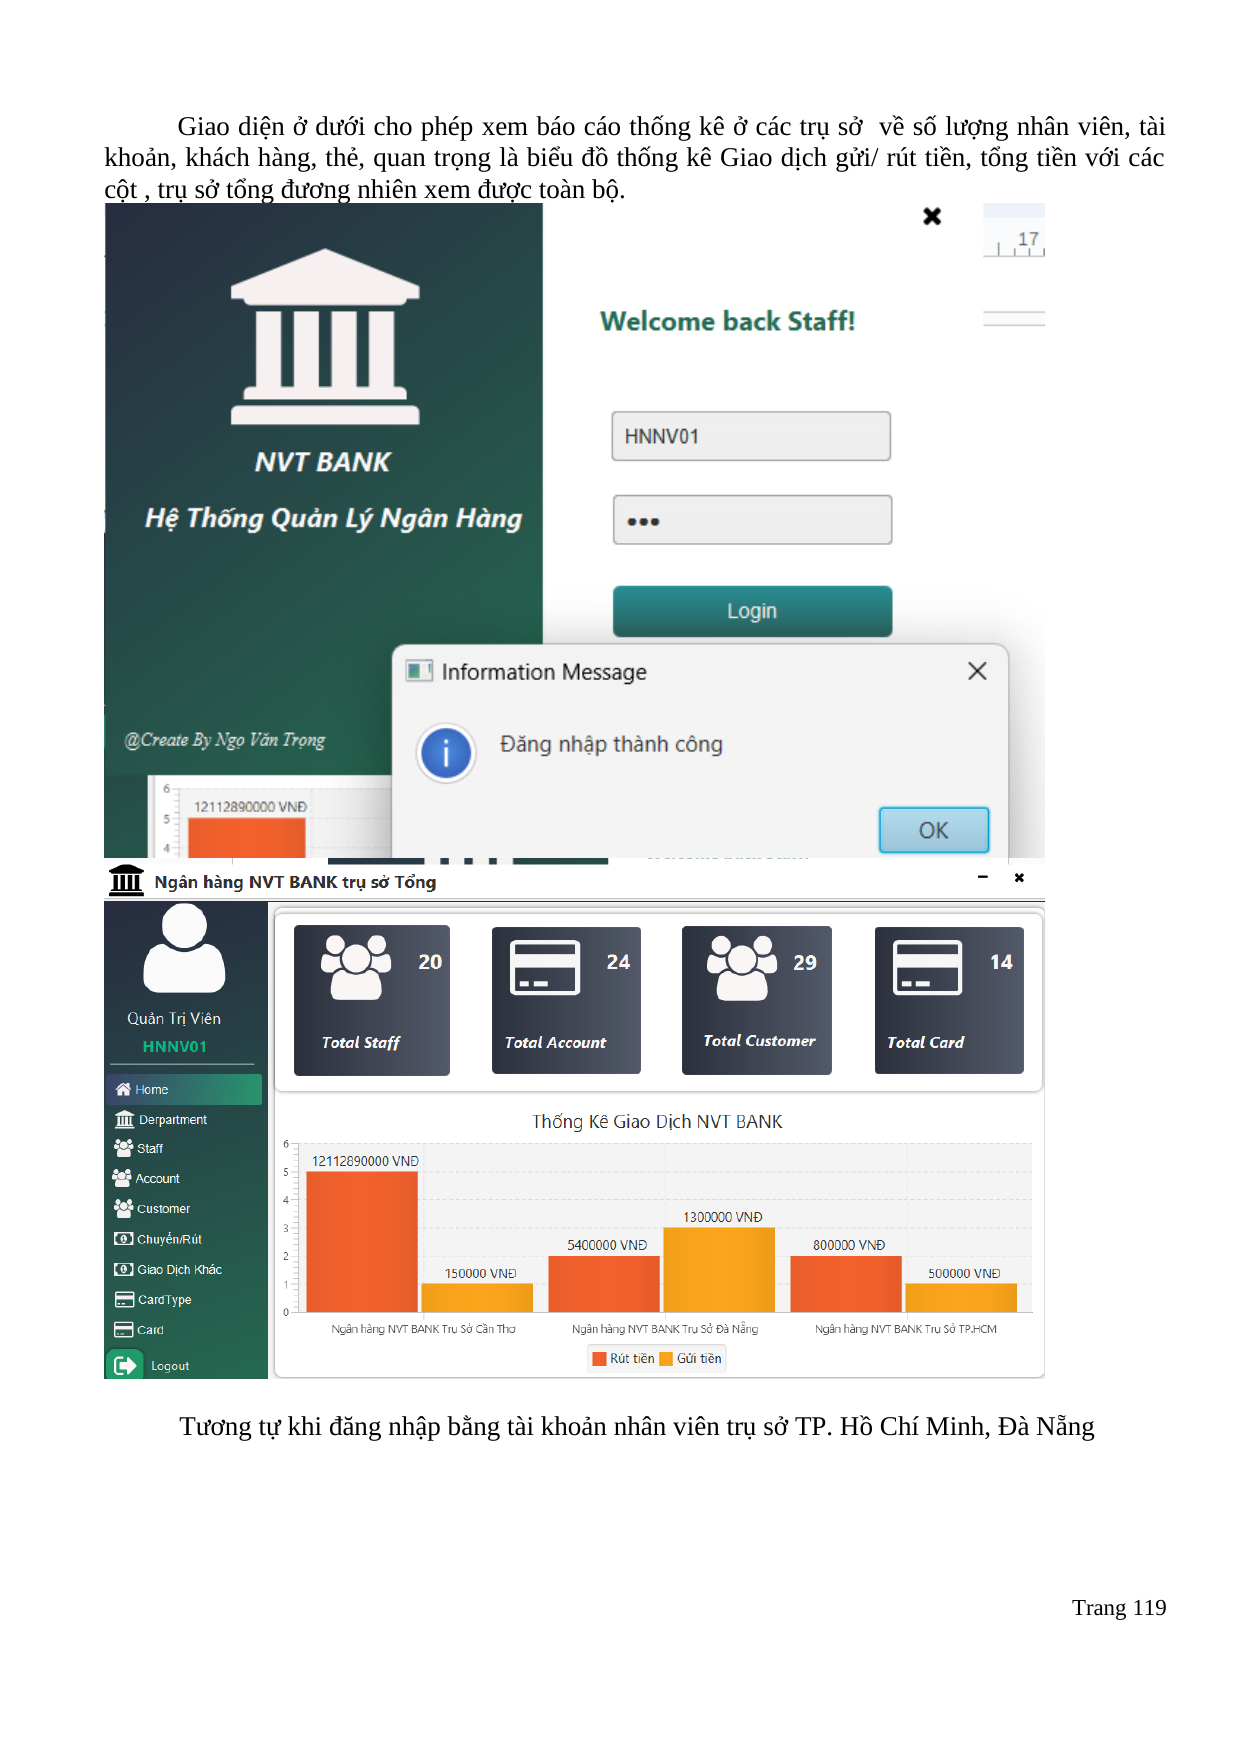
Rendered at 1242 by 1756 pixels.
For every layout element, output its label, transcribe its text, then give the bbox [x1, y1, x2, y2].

text Tương tự khi đăng nhập bằng tài khoản nhân viên trụ sở TP. Hồ Chí Minh, Đà Nẵng [104, 1410, 1167, 1441]
text Giao diện ở dưới cho phép xem báo cáo thống kê ở các trụ sở về số lượng nhân viên, tài khoản, khách hàng, thẻ, quan trọng là biểu đồ thống kê Giao dịch gửi/ rút tiền, tổng tiền với các cột , trụ sở tổng đương nhiên xem được toàn bộ. [104, 110, 1167, 204]
picture [104, 203, 1045, 1379]
